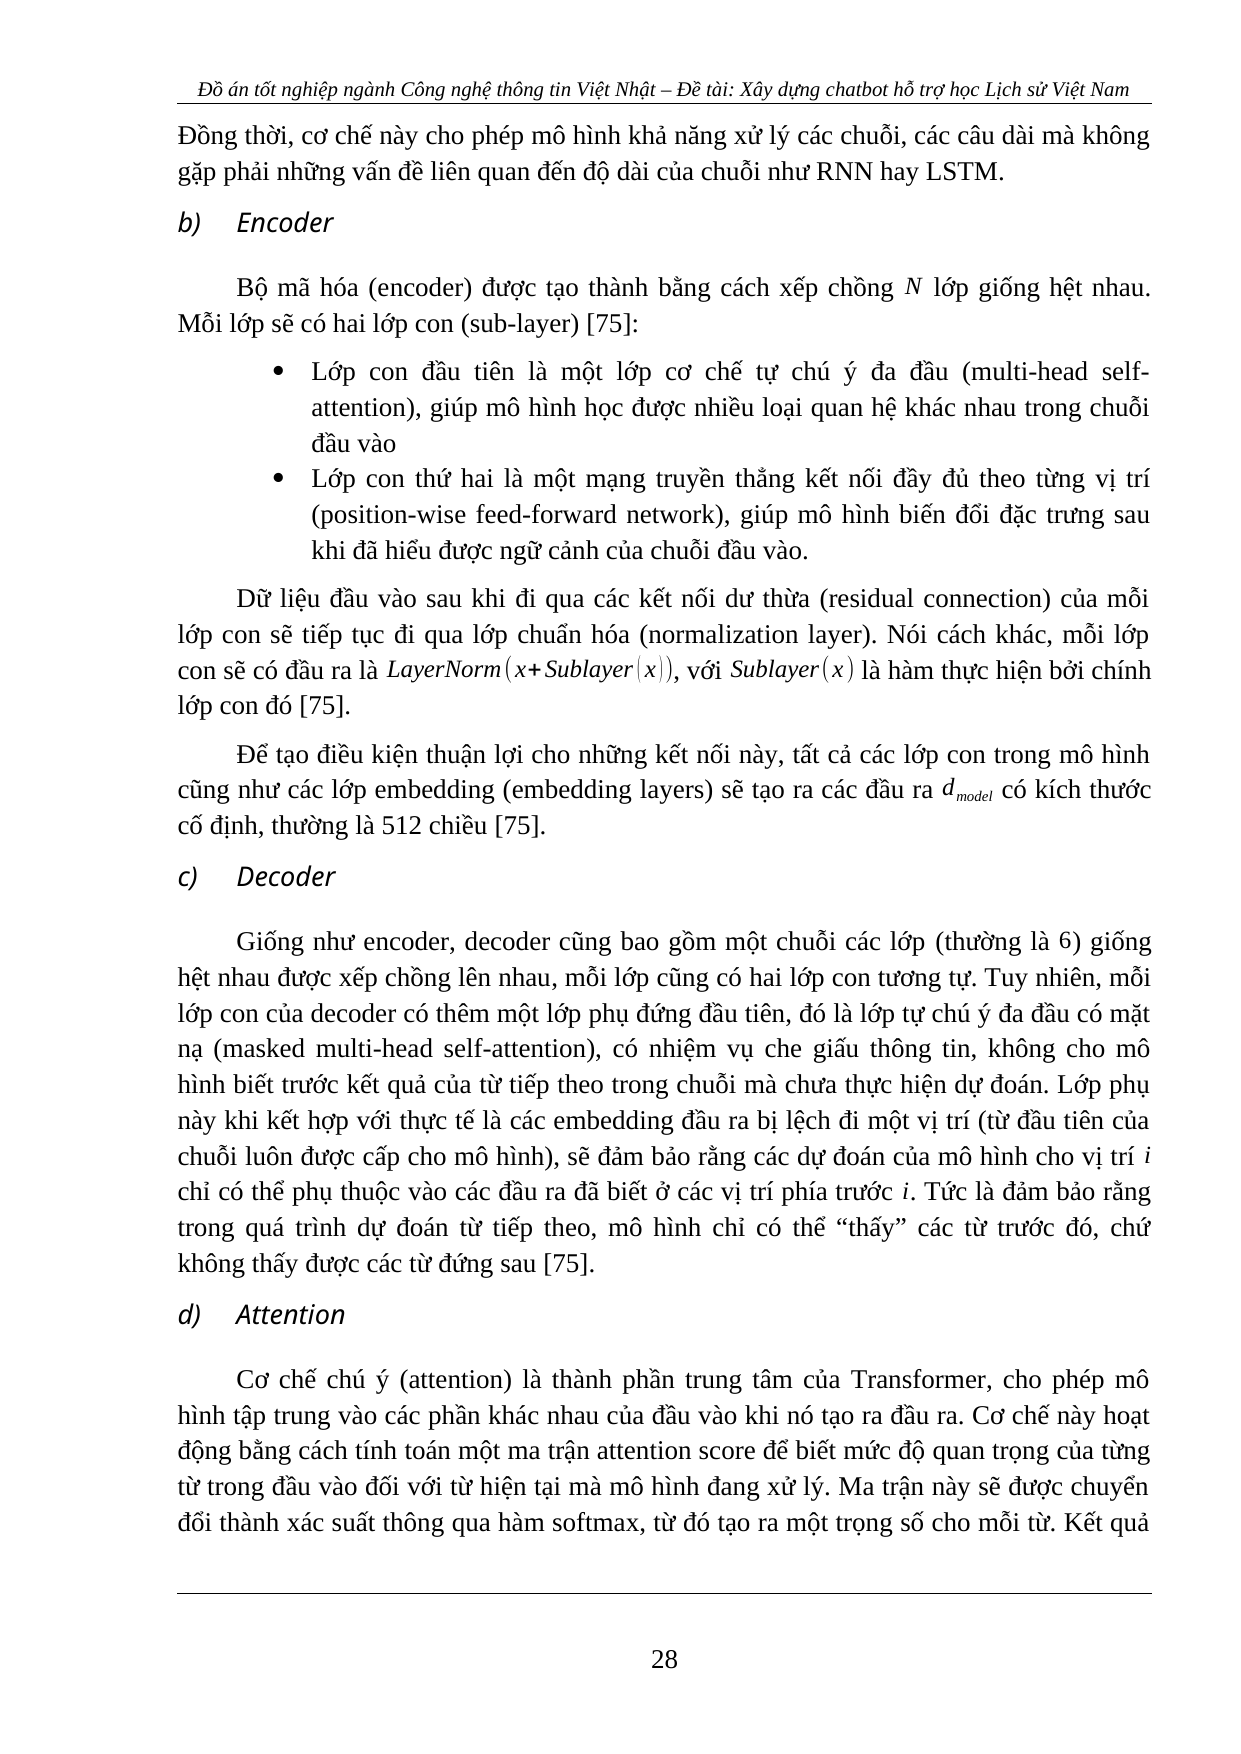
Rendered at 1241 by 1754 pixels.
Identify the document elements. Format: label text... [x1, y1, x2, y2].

subtitle Decoder [177, 858, 1152, 894]
text Dữ liệu đầu vào sau khi đi qua các kết nối dư thừa (residual connection) của mỗi lớp con sẽ tiếp tục đi qua lớp chuẩn hóa (normalization layer). Nói cách khác, mỗi lớp con sẽ có đầu ra là , với là hàm thực hiện bởi chính lớp con đó . [177, 582, 1152, 721]
subtitle Encoder [177, 203, 1152, 240]
text Bộ mã hóa (encoder) được tạo thành bằng cách xếp chồng lớp giống hệt nhau. Mỗi lớp sẽ có hai lớp con (sub-layer) : [177, 271, 1152, 338]
list Lớp con thứ hai là một mạng truyền thẳng kết nối đầy đủ theo từng vị trí (position-wise feed-forward network), giúp mô hình biến đổi đặc trưng sau khi đã hiểu được ngữ cảnh của chuỗi đầu vào. [274, 462, 1152, 565]
subtitle Attention [177, 1295, 1152, 1332]
text Giống như encoder, decoder cũng bao gồm một chuỗi các lớp (thường là ) giống hệt nhau được xếp chồng lên nhau, mỗi lớp cũng có hai lớp con tương tự. Tuy nhiên, mỗi lớp con của decoder có thêm một lớp phụ đứng đầu tiên, đó là lớp tự chú ý đa đầu có mặt nạ (masked multi-head self-attention), có nhiệm vụ che giấu thông tin, không cho mô hình biết trước kết quả của từ tiếp theo trong chuỗi mà chưa thực hiện dự đoán. Lớp phụ này khi kết hợp với thực tế là các embedding đầu ra bị lệch đi một vị trí (từ đầu tiên của chuỗi luôn được cấp cho mô hình), sẽ đảm bảo rằng các dự đoán của mô hình cho vị trí chỉ có thể phụ thuộc vào các đầu ra đã biết ở các vị trí phía trước . Tức là đảm bảo rằng trong quá trình dự đoán từ tiếp theo, mô hình chỉ có thể “thấy” các từ trước đó, chứ không thấy được các từ đứng sau . [177, 925, 1152, 1278]
list Lớp con đầu tiên là một lớp cơ chế tự chú ý đa đầu (multi-head self-attention), giúp mô hình học được nhiều loại quan hệ khác nhau trong chuỗi đầu vào [274, 355, 1152, 458]
text Để tạo điều kiện thuận lợi cho những kết nối này, tất cả các lớp con trong mô hình cũng như các lớp embedding (embedding layers) sẽ tạo ra các đầu ra có kích thước cố định, thường là 512 chiều . [177, 738, 1152, 841]
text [177, 1363, 1152, 1537]
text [177, 119, 1152, 186]
